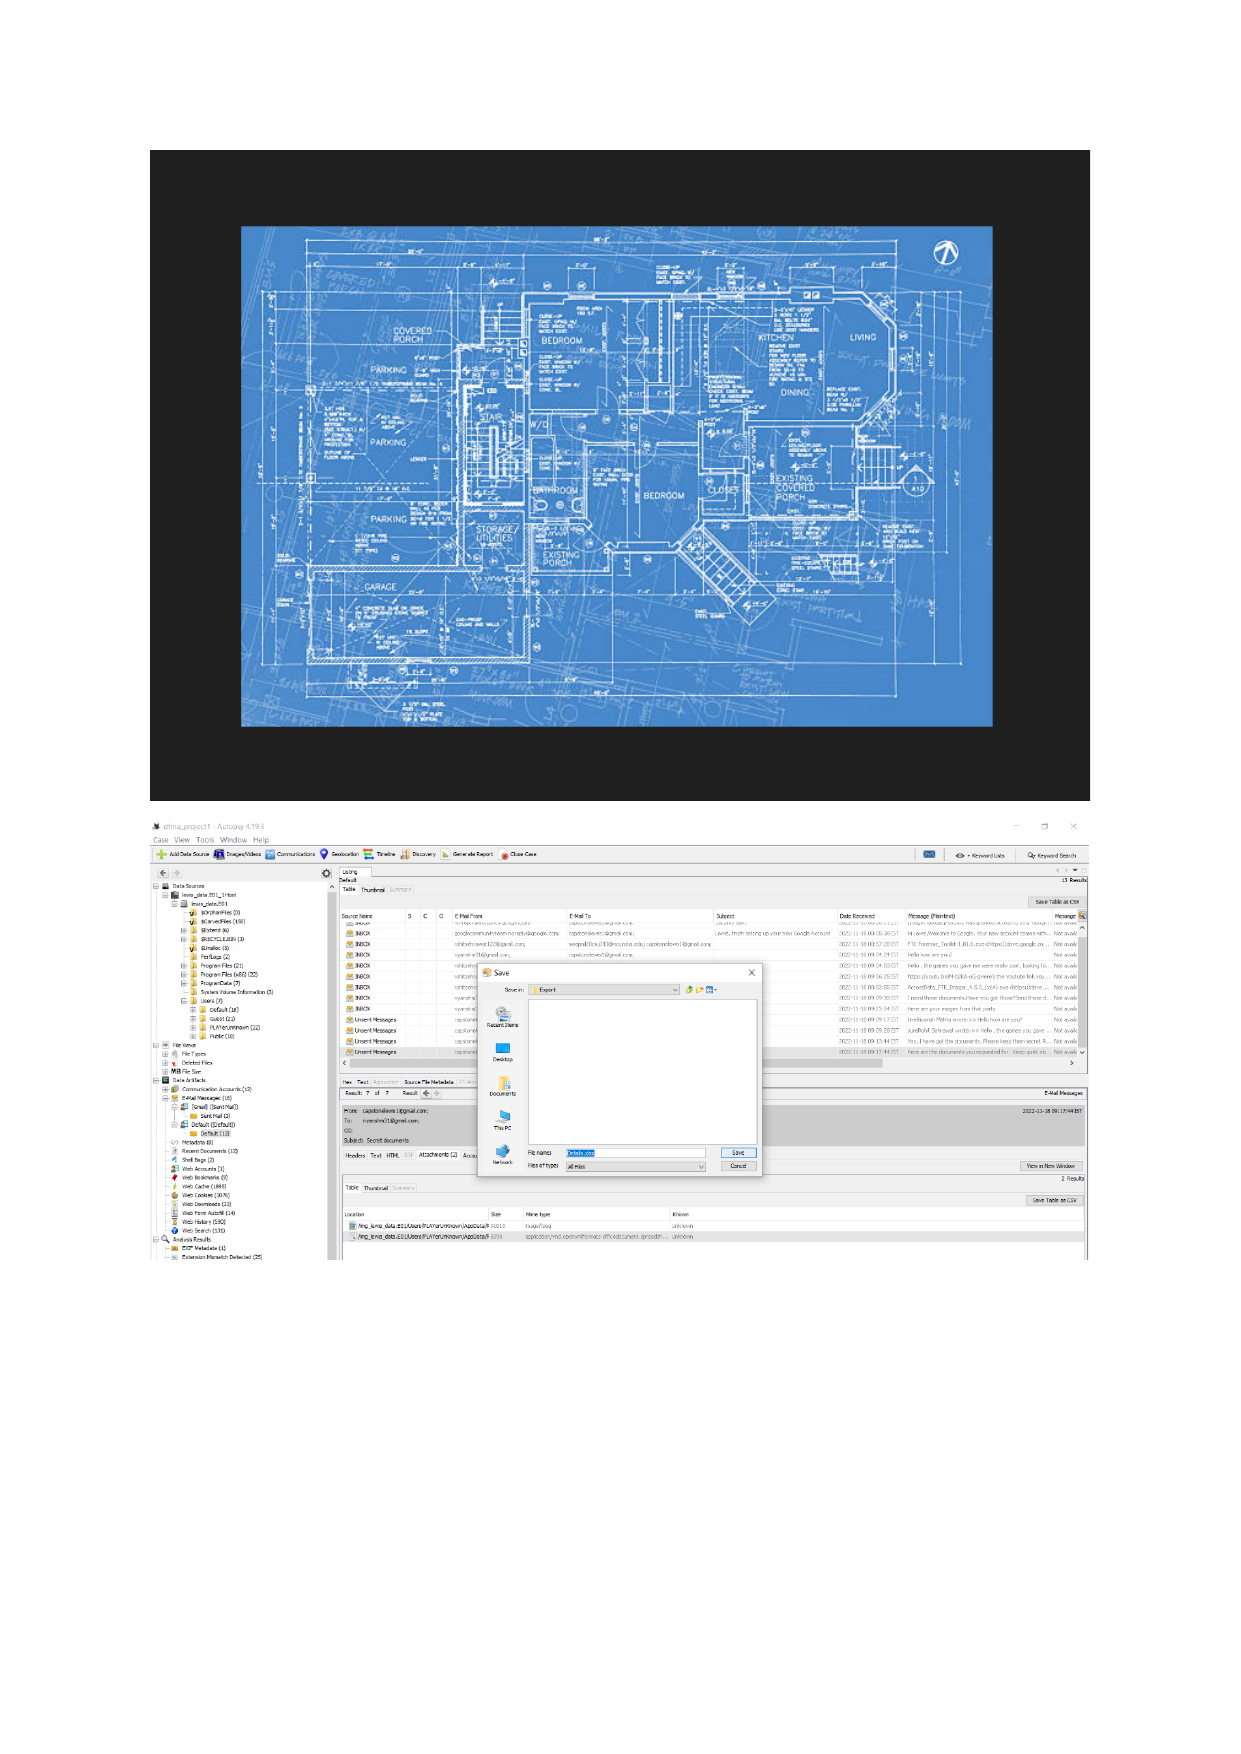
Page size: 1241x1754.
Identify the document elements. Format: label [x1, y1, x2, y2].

picture [150, 150, 1091, 801]
picture [150, 819, 1089, 1260]
